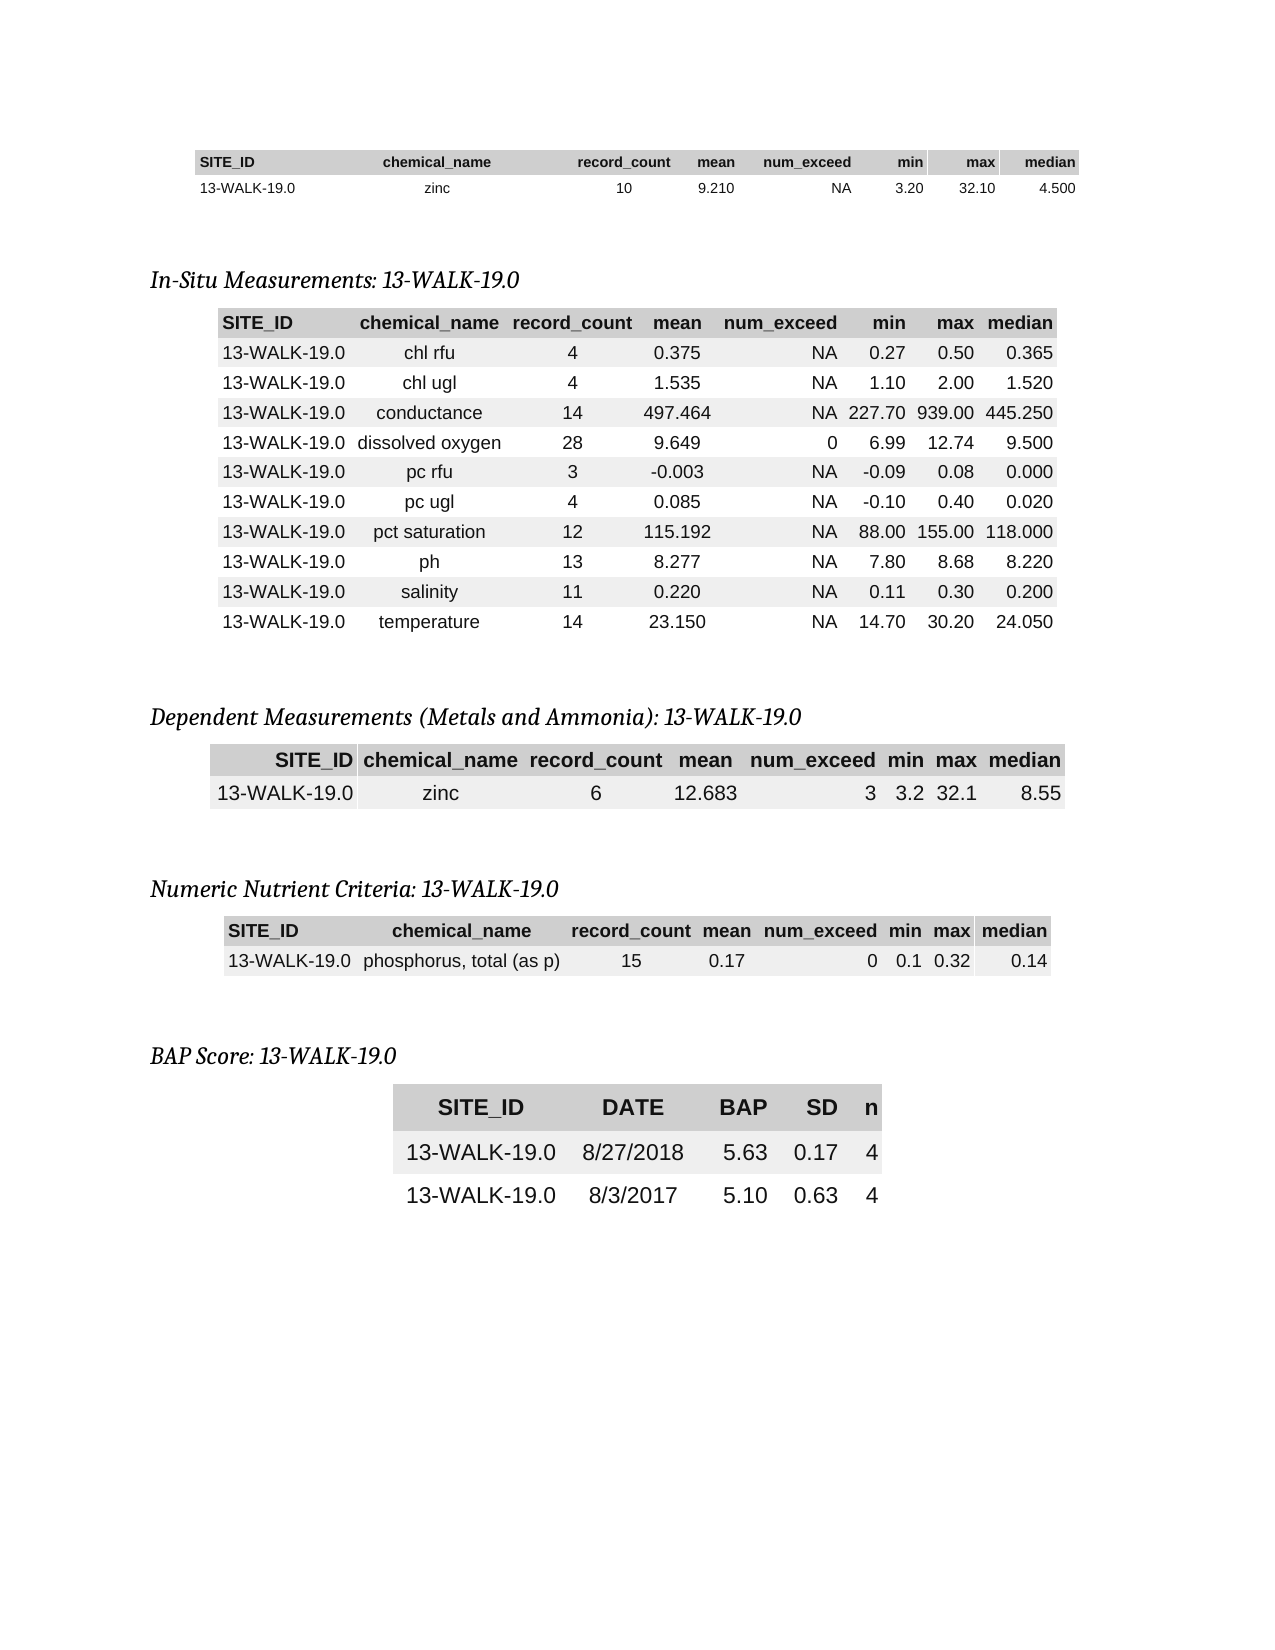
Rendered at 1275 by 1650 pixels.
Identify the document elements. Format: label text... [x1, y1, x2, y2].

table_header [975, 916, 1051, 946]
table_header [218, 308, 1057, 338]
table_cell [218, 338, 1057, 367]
text Dependent Measurements (Metals and Ammonia): 13-WALK-19.0 [150, 703, 1125, 732]
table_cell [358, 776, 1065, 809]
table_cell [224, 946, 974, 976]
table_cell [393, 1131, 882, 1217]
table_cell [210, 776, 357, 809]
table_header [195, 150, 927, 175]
text In-Situ Measurements: 13-WALK-19.0 [150, 266, 1125, 295]
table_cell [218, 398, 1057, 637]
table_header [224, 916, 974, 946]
text Numeric Nutrient Criteria: 13-WALK-19.0 [150, 875, 1125, 904]
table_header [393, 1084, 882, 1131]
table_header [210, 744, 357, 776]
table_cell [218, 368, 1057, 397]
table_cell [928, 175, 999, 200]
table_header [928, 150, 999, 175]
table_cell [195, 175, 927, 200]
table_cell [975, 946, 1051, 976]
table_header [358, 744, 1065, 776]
text BAP Score: 13-WALK-19.0 [150, 1042, 1125, 1071]
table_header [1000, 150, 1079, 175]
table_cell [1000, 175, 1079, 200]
